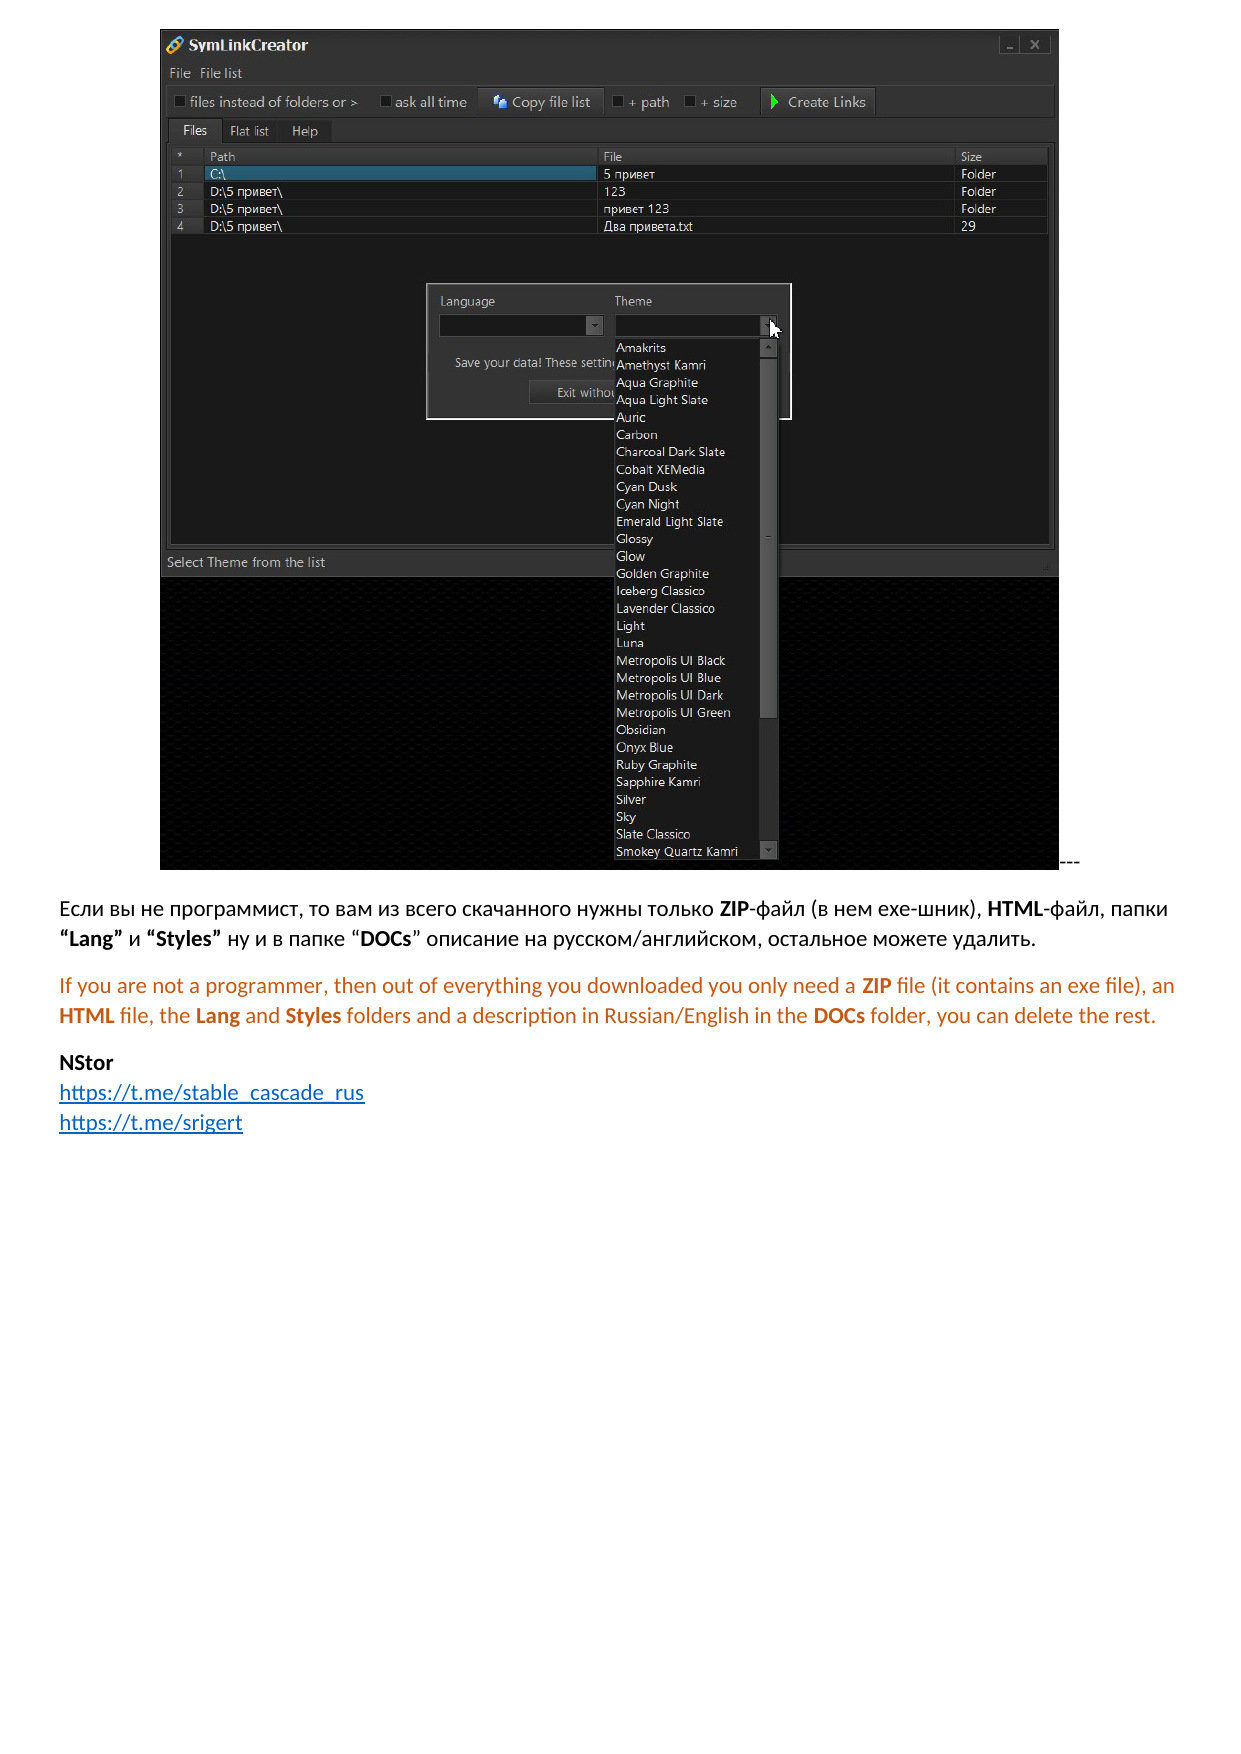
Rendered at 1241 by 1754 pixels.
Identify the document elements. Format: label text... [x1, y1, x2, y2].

text NStor https://t.me/stable_cascade_rus https://t.me/srigert [59, 1048, 1181, 1136]
text Если вы не программист, то вам из всего скачанного нужны только ZIP-файл (в нем exe-шник), HTML-файл, папки “Lang” и “Styles” ну и в папке “DOCs” описание на русском/английском, остальное можете удалить. [59, 894, 1181, 952]
text If you are not a programmer, then out of everything you downloaded you only need a ZIP file (it contains an exe file), an HTML file, the Lang and Styles folders and a description in Russian/English in the DOCs folder, you can delete the rest. [59, 971, 1181, 1029]
picture [160, 29, 1059, 870]
